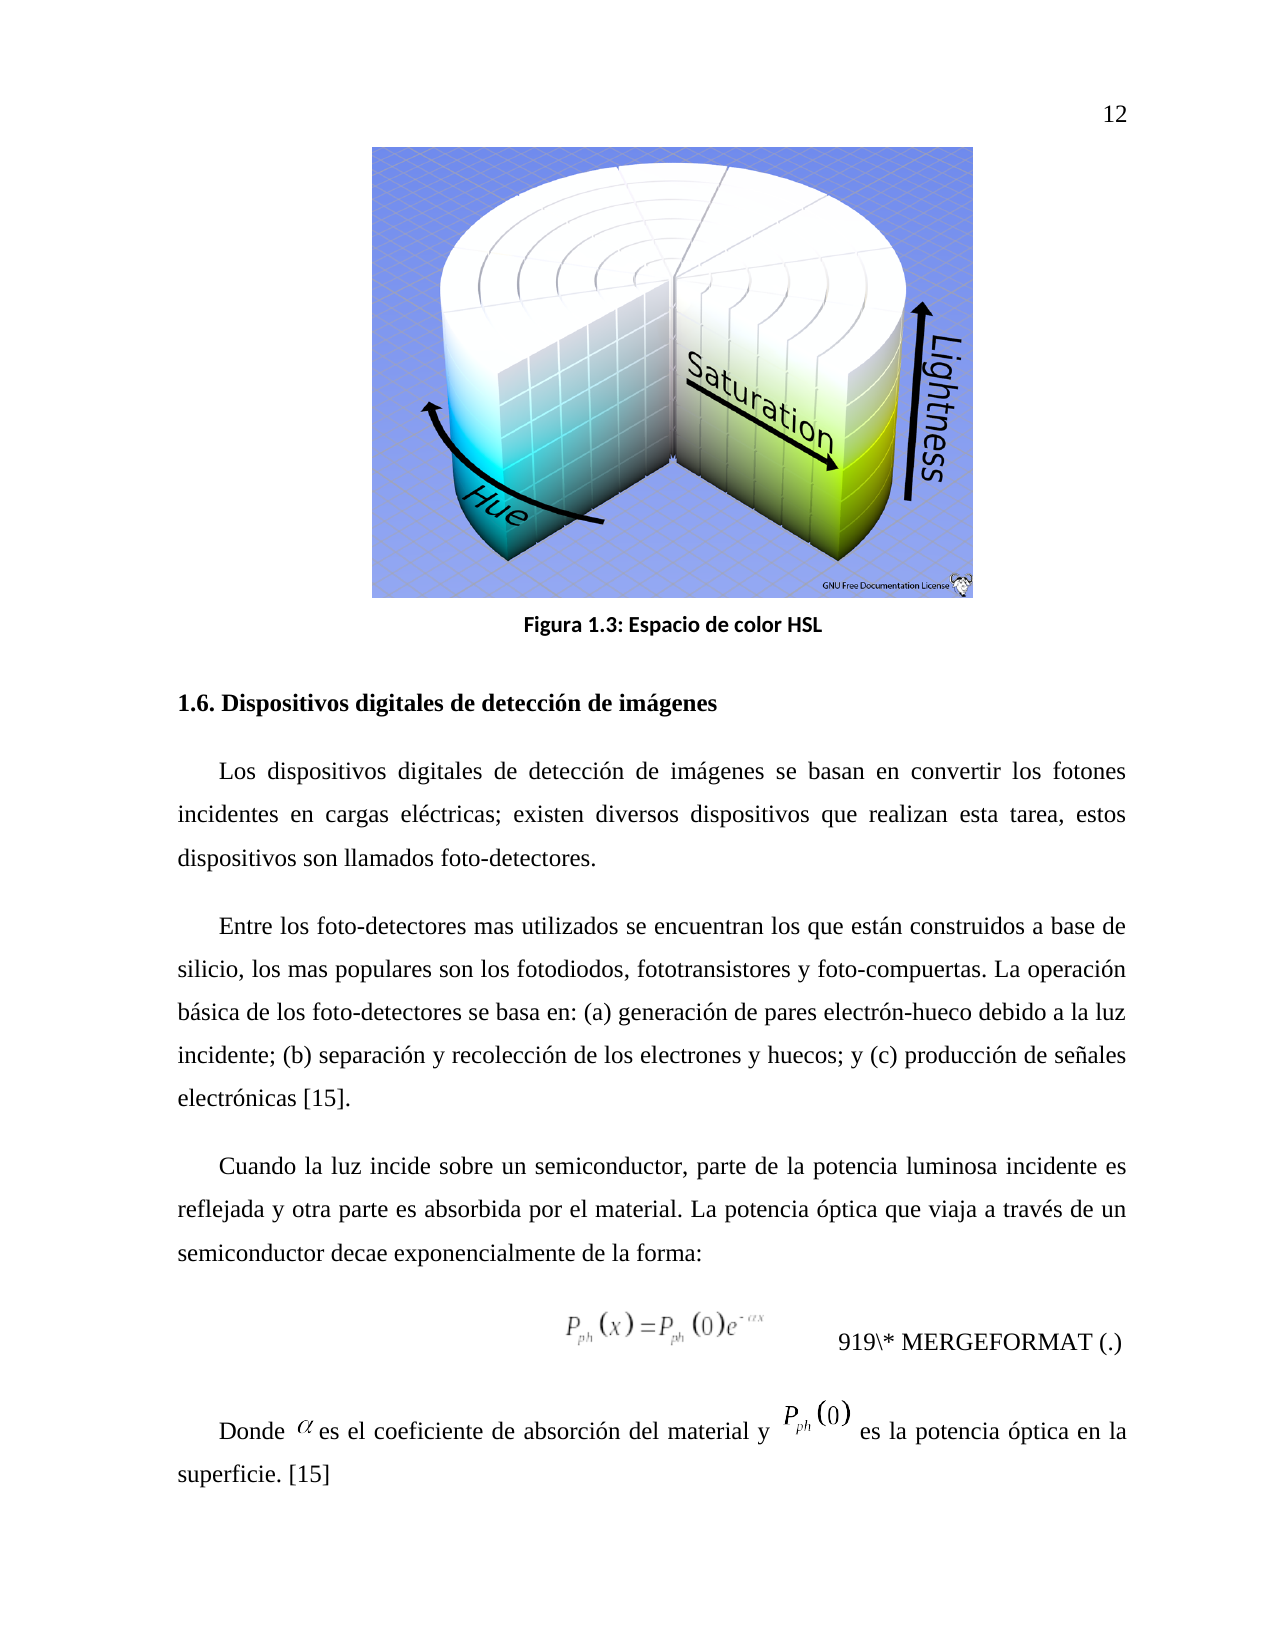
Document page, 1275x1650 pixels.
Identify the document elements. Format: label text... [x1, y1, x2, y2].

text Los dispositivos digitales de detección de imágenes se basan en convertir los fotones incidentes en cargas eléctricas; existen diversos dispositivos que realizan esta tarea, estos dispositivos son llamados foto-detectores. [177, 756, 1127, 871]
subtitle Dispositivos digitales de detección de imágenes [177, 688, 1127, 717]
text Cuando la luz incide sobre un semiconductor, parte de la potencia luminosa incidente es reflejada y otra parte es absorbida por el material. La potencia óptica que viaja a través de un semiconductor decae exponencialmente de la forma: [177, 1151, 1127, 1266]
text Donde es el coeficiente de absorción del material y es la potencia óptica en la superficie. [15] [177, 1395, 1127, 1488]
table_header Figura 1.3: Espacio de color HSL [207, 148, 1138, 651]
picture [372, 147, 973, 598]
text Entre los foto-detectores mas utilizados se encuentran los que están construidos a base de silicio, los mas populares son los fotodiodos, fototransistores y foto-compuertas. La operación básica de los foto-detectores se basa en: (a) generación de pares electrón-hueco debido a la luz incidente; (b) separación y recolección de los electrones y huecos; y (c) producción de señales electrónicas [15]. [177, 911, 1127, 1112]
